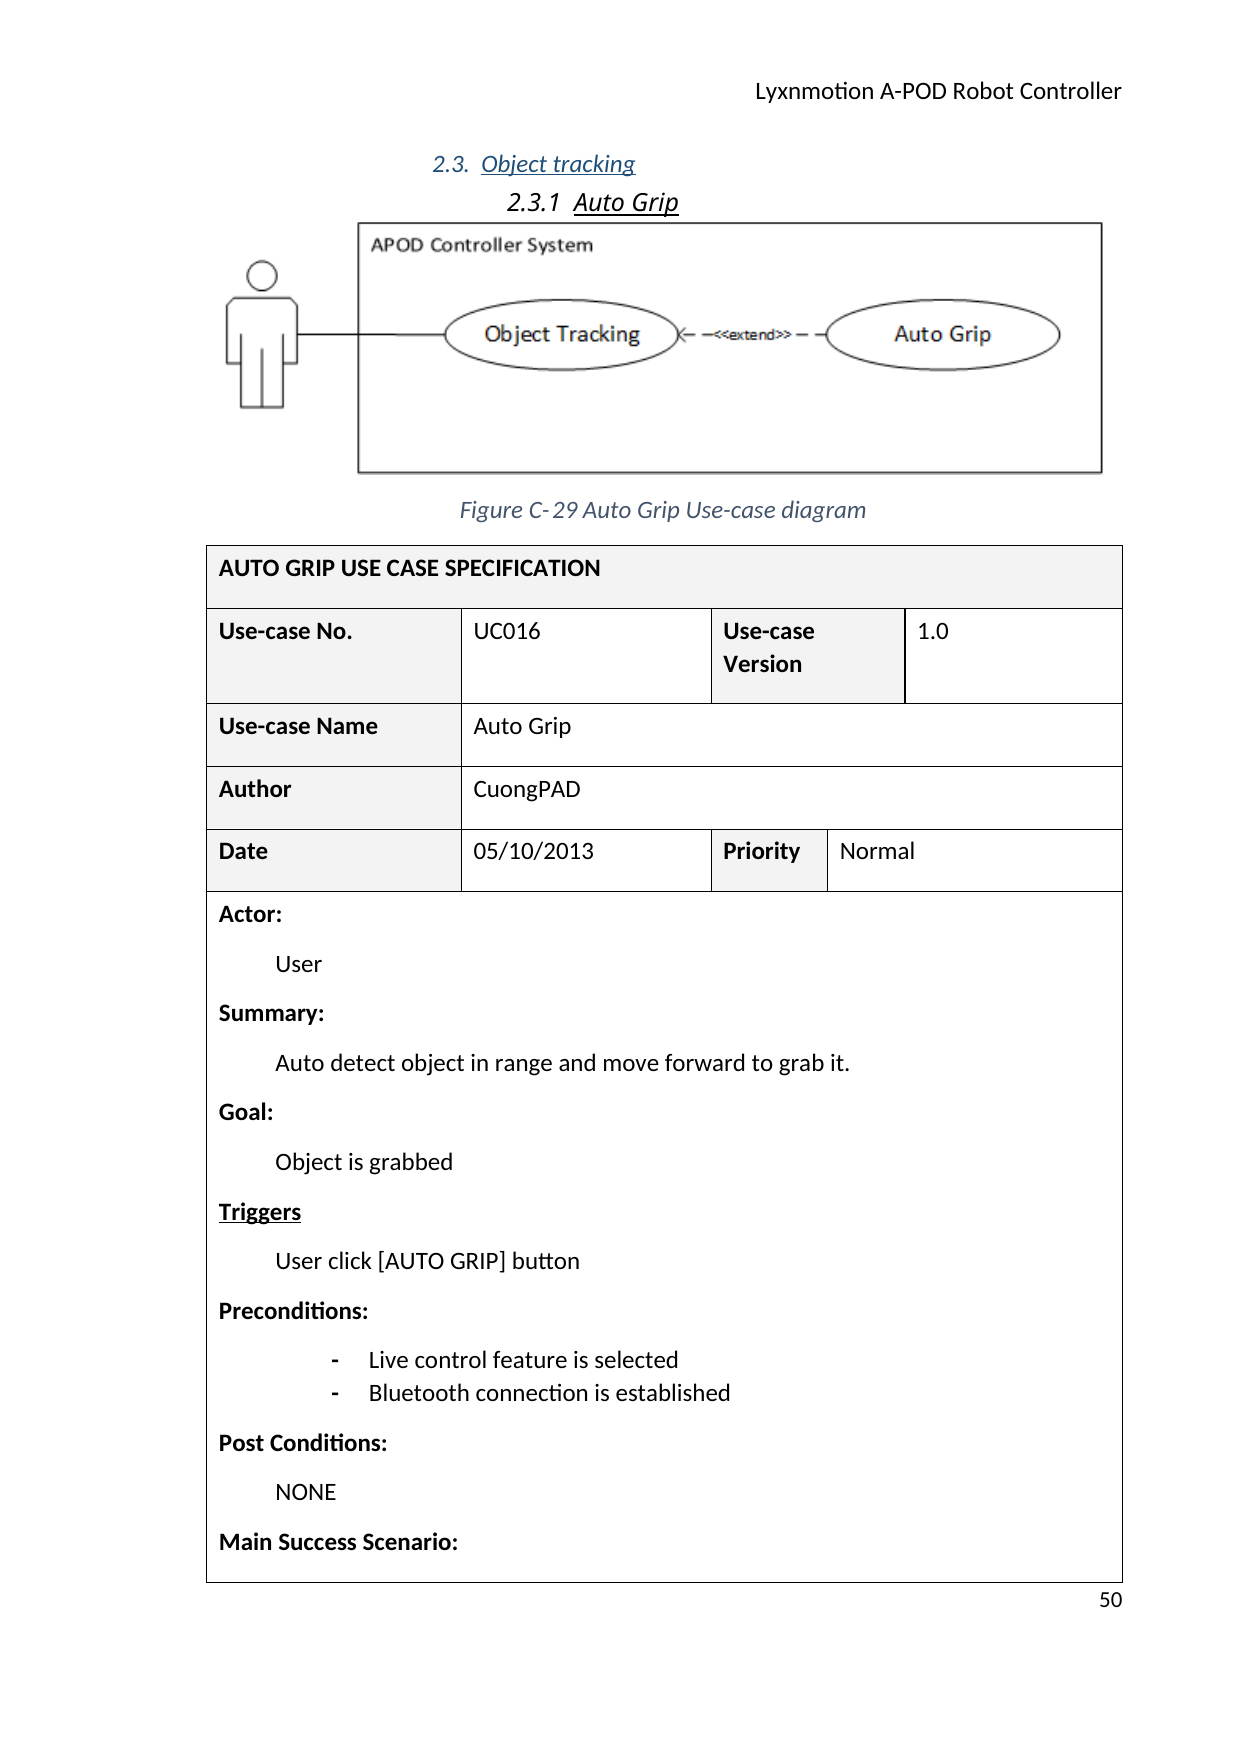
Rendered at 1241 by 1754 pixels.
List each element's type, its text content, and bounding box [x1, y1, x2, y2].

table_cell Date [207, 830, 461, 891]
table_cell Normal [828, 830, 1122, 891]
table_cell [207, 892, 1122, 1582]
table_header AUTO GRIP USE CASE SPECIFICATION [207, 546, 1122, 608]
table_cell 05/10/2013 [462, 830, 711, 891]
table_cell Priority [712, 830, 827, 891]
table_cell CuongPAD [462, 767, 1122, 828]
subtitle Object tracking [432, 148, 1122, 178]
table_cell Use-case Name [207, 704, 461, 766]
picture [220, 221, 1109, 475]
table_cell Use-case No. [207, 609, 461, 703]
subtitle Auto Grip [507, 185, 1122, 219]
table_cell UC016 [462, 609, 711, 703]
table_cell Auto Grip [462, 704, 1122, 766]
table_cell Use-case Version [712, 609, 904, 703]
table_cell Author [207, 767, 461, 828]
table_cell 1.0 [906, 609, 1122, 703]
